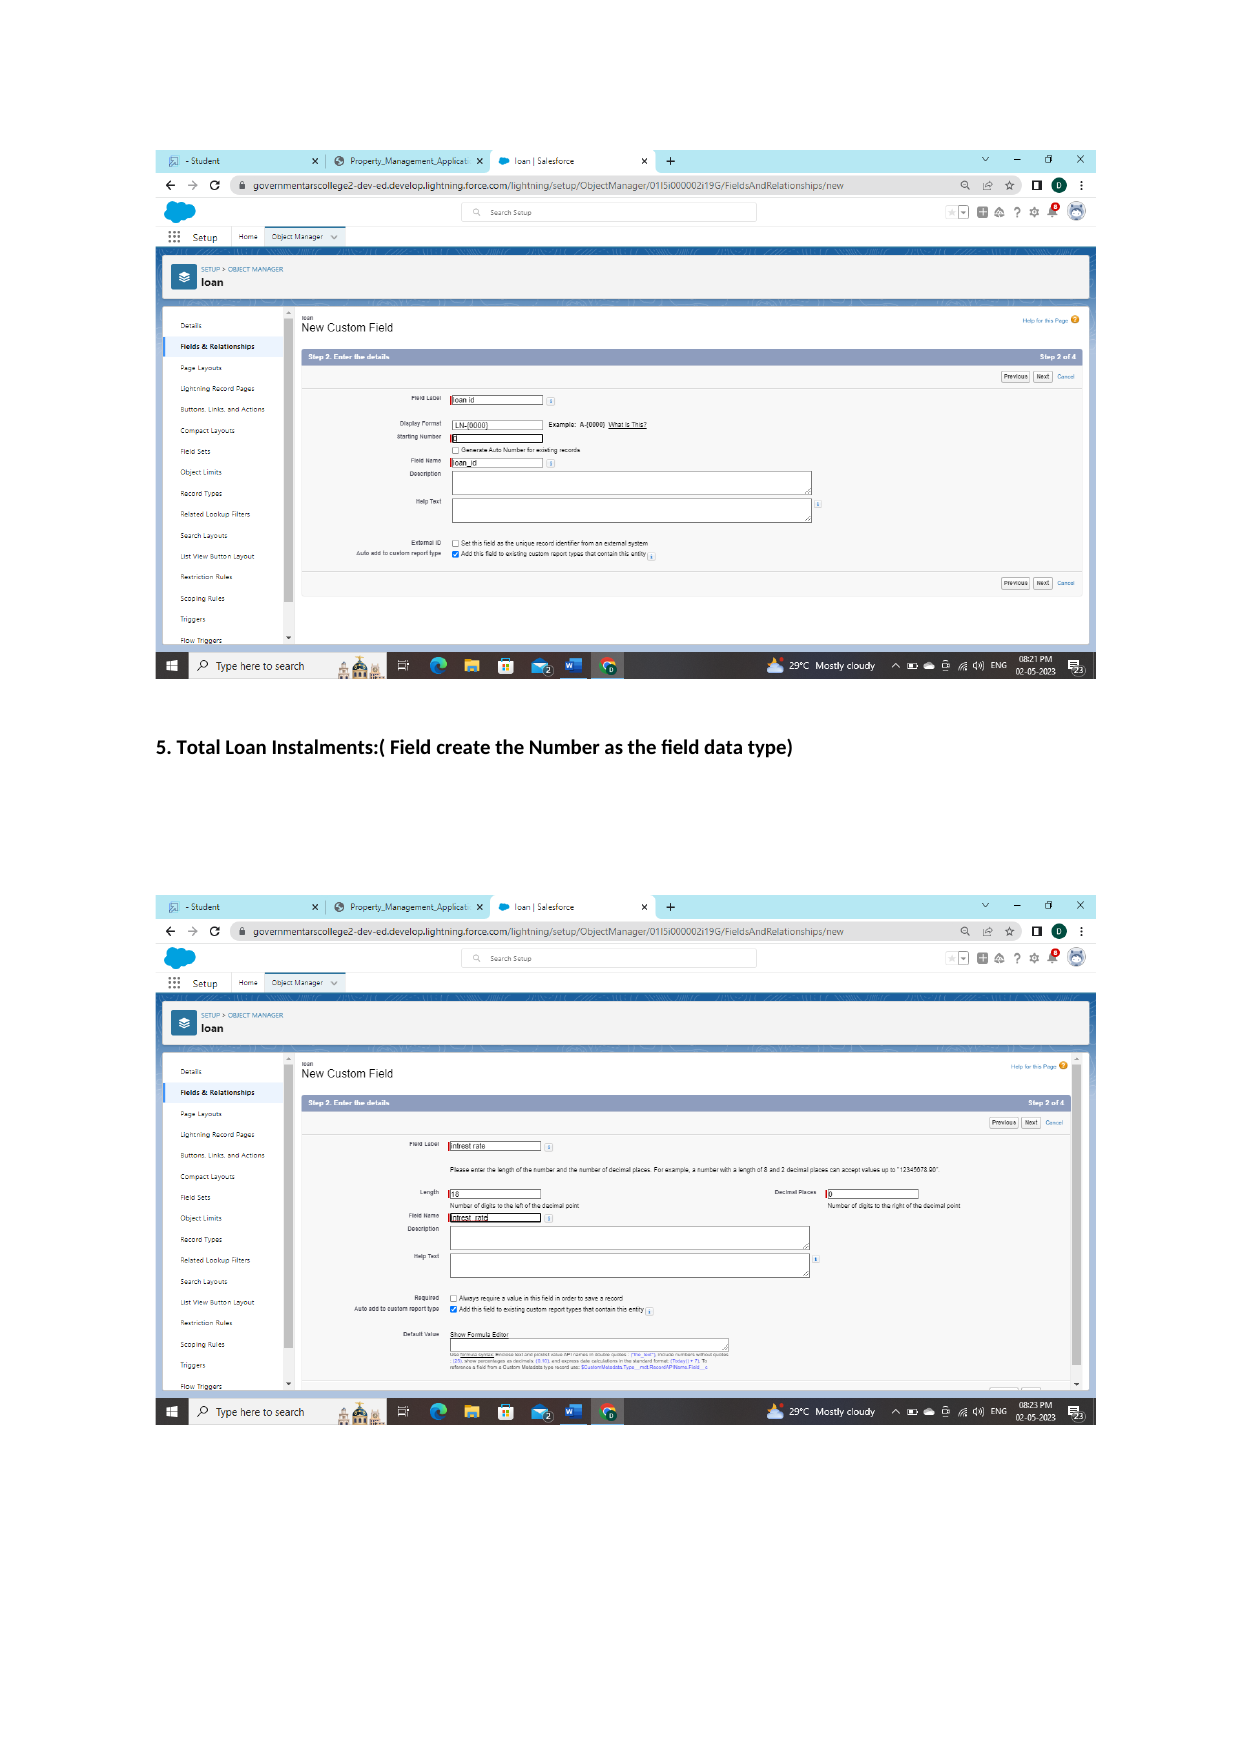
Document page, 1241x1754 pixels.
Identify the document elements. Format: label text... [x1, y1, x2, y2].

text 5. Total Loan Instalments:( Field create the Number as the field data type) [156, 734, 1137, 759]
picture [155, 150, 1096, 679]
picture [155, 895, 1096, 1425]
